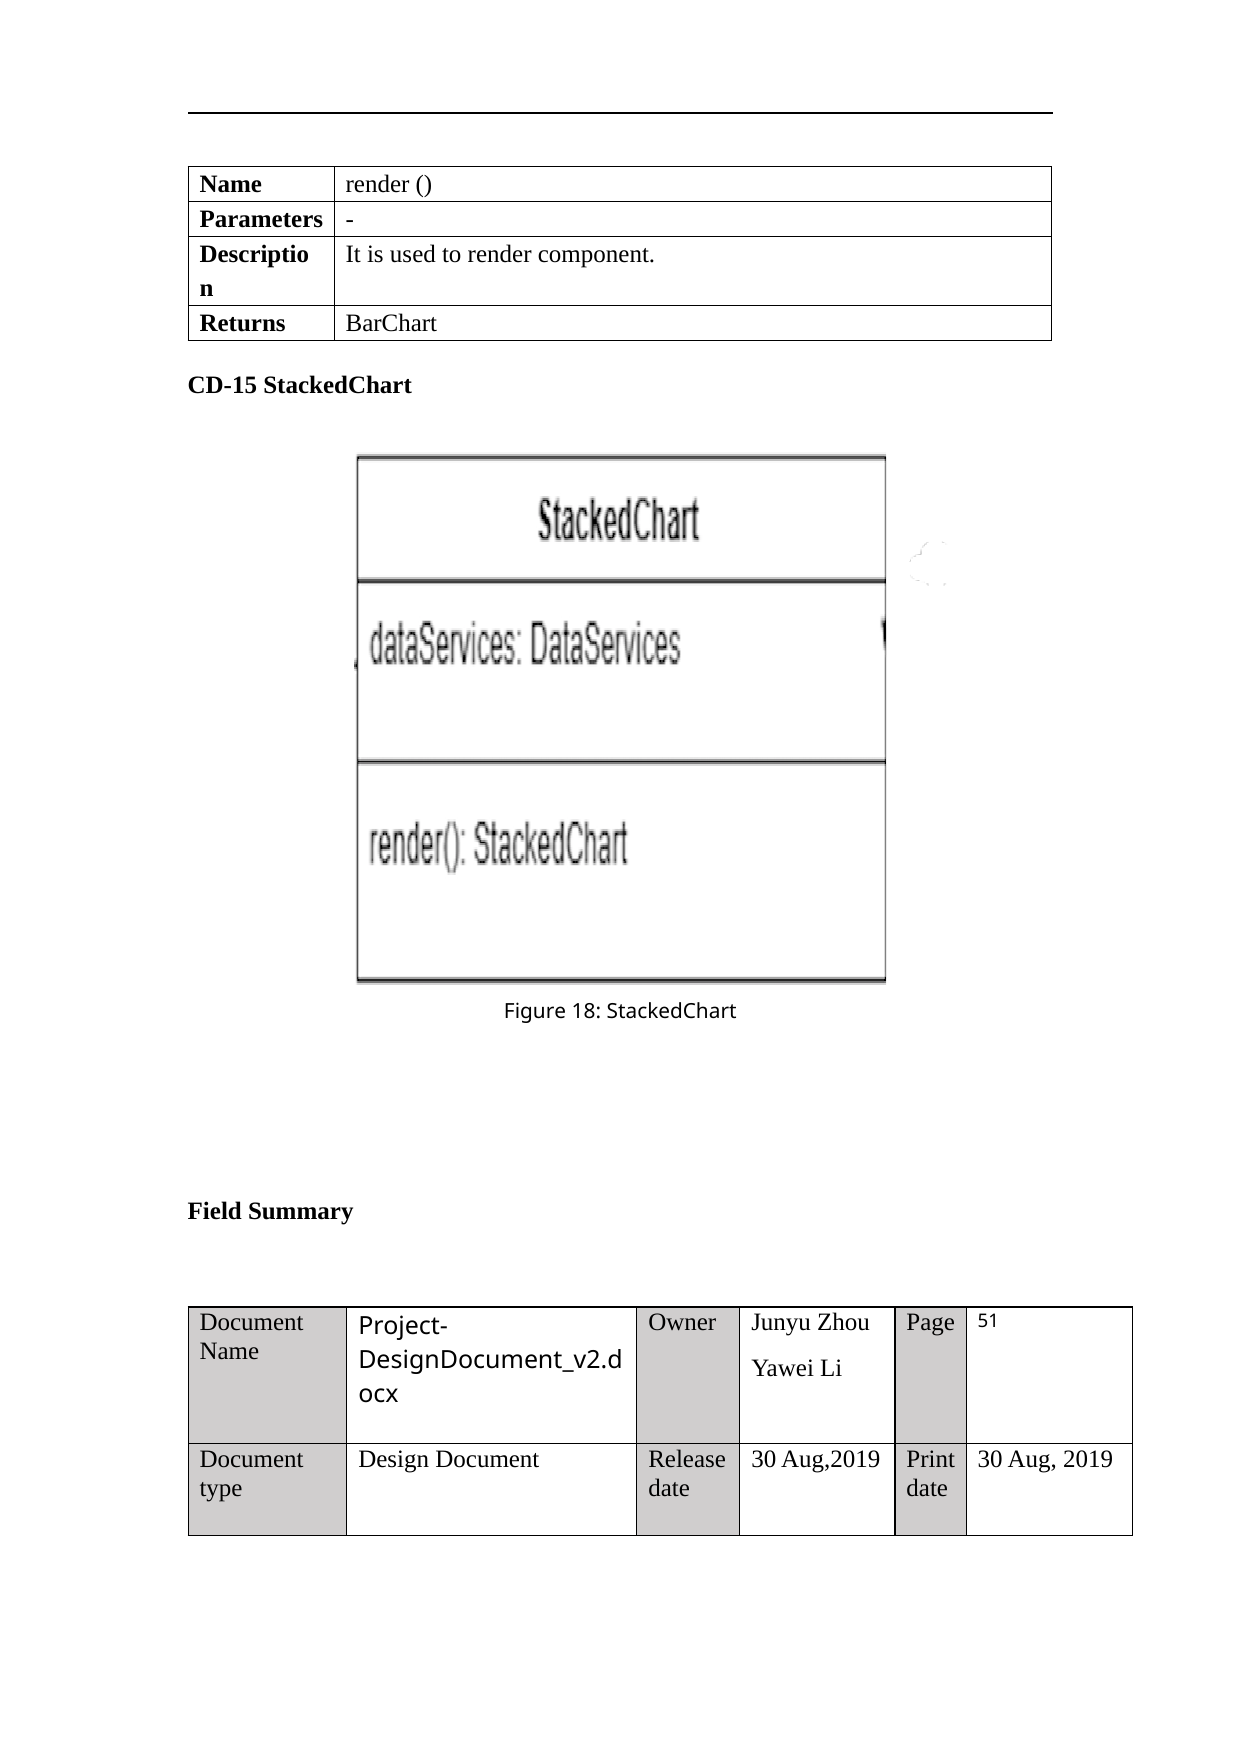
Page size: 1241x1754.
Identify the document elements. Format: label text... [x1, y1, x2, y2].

table_cell Parameters [189, 202, 334, 236]
text Figure 18: StackedChart [187, 993, 1053, 1027]
table_cell render () [335, 167, 1051, 201]
table_cell It is used to render component. [335, 237, 1051, 305]
table_cell - [335, 202, 1051, 236]
subtitle CD-15 StackedChart [187, 368, 1053, 402]
table_cell Returns [189, 306, 334, 340]
picture [909, 541, 948, 586]
table_cell Description [189, 237, 334, 305]
table_cell Name [189, 167, 334, 201]
table_cell BarChart [335, 306, 1051, 340]
text Field Summary [187, 1194, 1053, 1228]
picture [354, 449, 887, 985]
